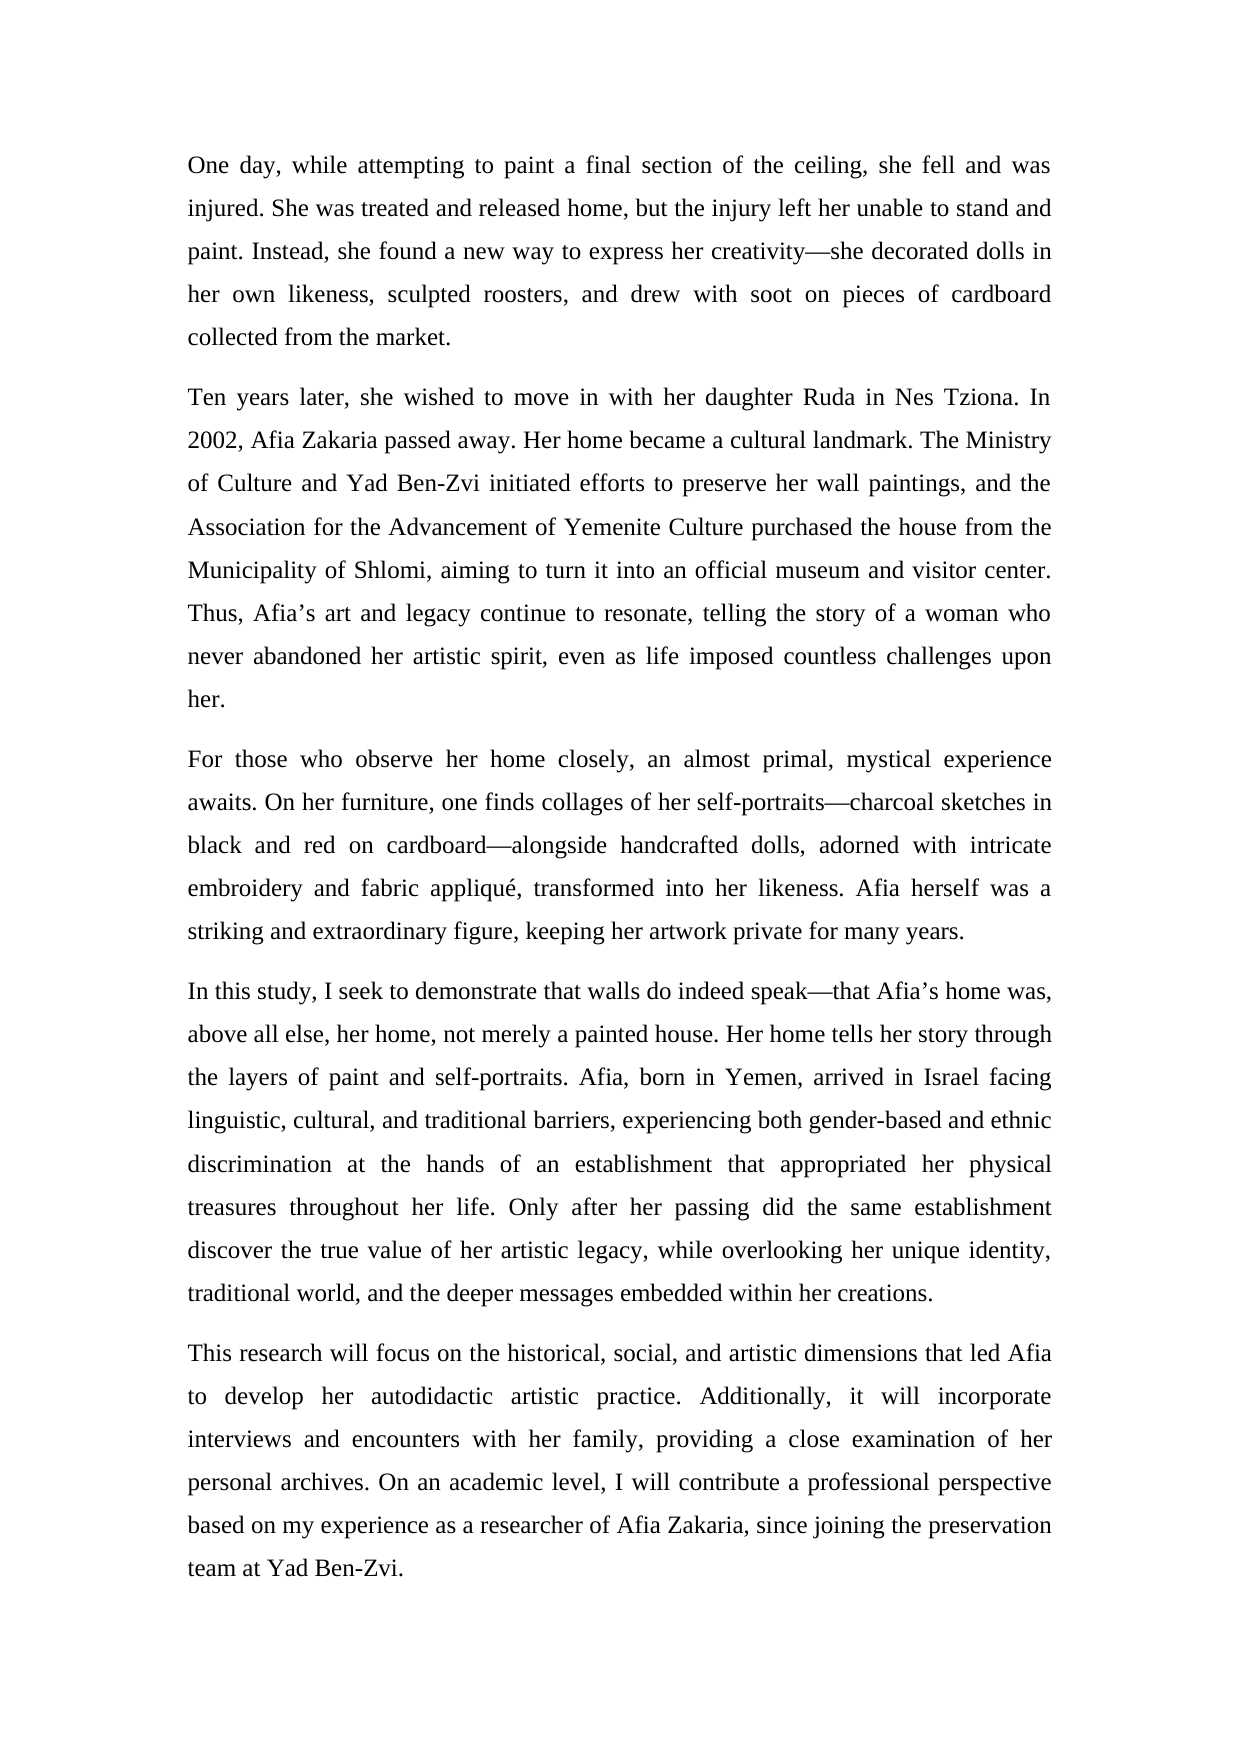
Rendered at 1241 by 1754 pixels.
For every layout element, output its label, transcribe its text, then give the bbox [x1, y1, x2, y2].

text In this study, I seek to demonstrate that walls do indeed speak—that Afia’s home was, above all else, her home, not merely a painted house. Her home tells her story through the layers of paint and self-portraits. Afia, born in Yemen, arrived in Israel facing linguistic, cultural, and traditional barriers, experiencing both gender-based and ethnic discrimination at the hands of an establishment that appropriated her physical treasures throughout her life. Only after her passing did the same establishment discover the true value of her artistic legacy, while overlooking her unique identity, traditional world, and the deeper messages embedded within her creations. [187, 976, 1053, 1307]
text Ten years later, she wished to move in with her daughter Ruda in Nes Tziona. In 2002, Afia Zakaria passed away. Her home became a cultural landmark. The Ministry of Culture and Yad Ben-Zvi initiated efforts to preserve her wall paintings, and the Association for the Advancement of Yemenite Culture purchased the house from the Municipality of Shlomi, aiming to turn it into an official museum and visitor center. Thus, Afia’s art and legacy continue to resonate, telling the story of a woman who never abandoned her artistic spirit, even as life imposed countless challenges upon her. [187, 382, 1053, 713]
text This research will focus on the historical, social, and artistic dimensions that led Afia to develop her autodidactic artistic practice. Additionally, it will incorporate interviews and encounters with her family, providing a close examination of her personal archives. On an academic level, I will contribute a professional perspective based on my experience as a researcher of Afia Zakaria, since joining the preservation team at Yad Ben-Zvi. [187, 1338, 1053, 1582]
text One day, while attempting to paint a final section of the ceiling, she fell and was injured. She was treated and released home, but the injury left her unable to stand and paint. Instead, she found a new way to express her creativity—she decorated dolls in her own likeness, sculpted roosters, and drew with soot on pieces of cardboard collected from the market. [187, 150, 1053, 351]
text For those who observe her home closely, an almost primal, mystical experience awaits. On her furniture, one finds collages of her self-portraits—charcoal sketches in black and red on cardboard—alongside handcrafted dolls, adorned with intricate embroidery and fabric appliqué, transformed into her likeness. Afia herself was a striking and extraordinary figure, keeping her artwork private for many years. [187, 744, 1053, 945]
